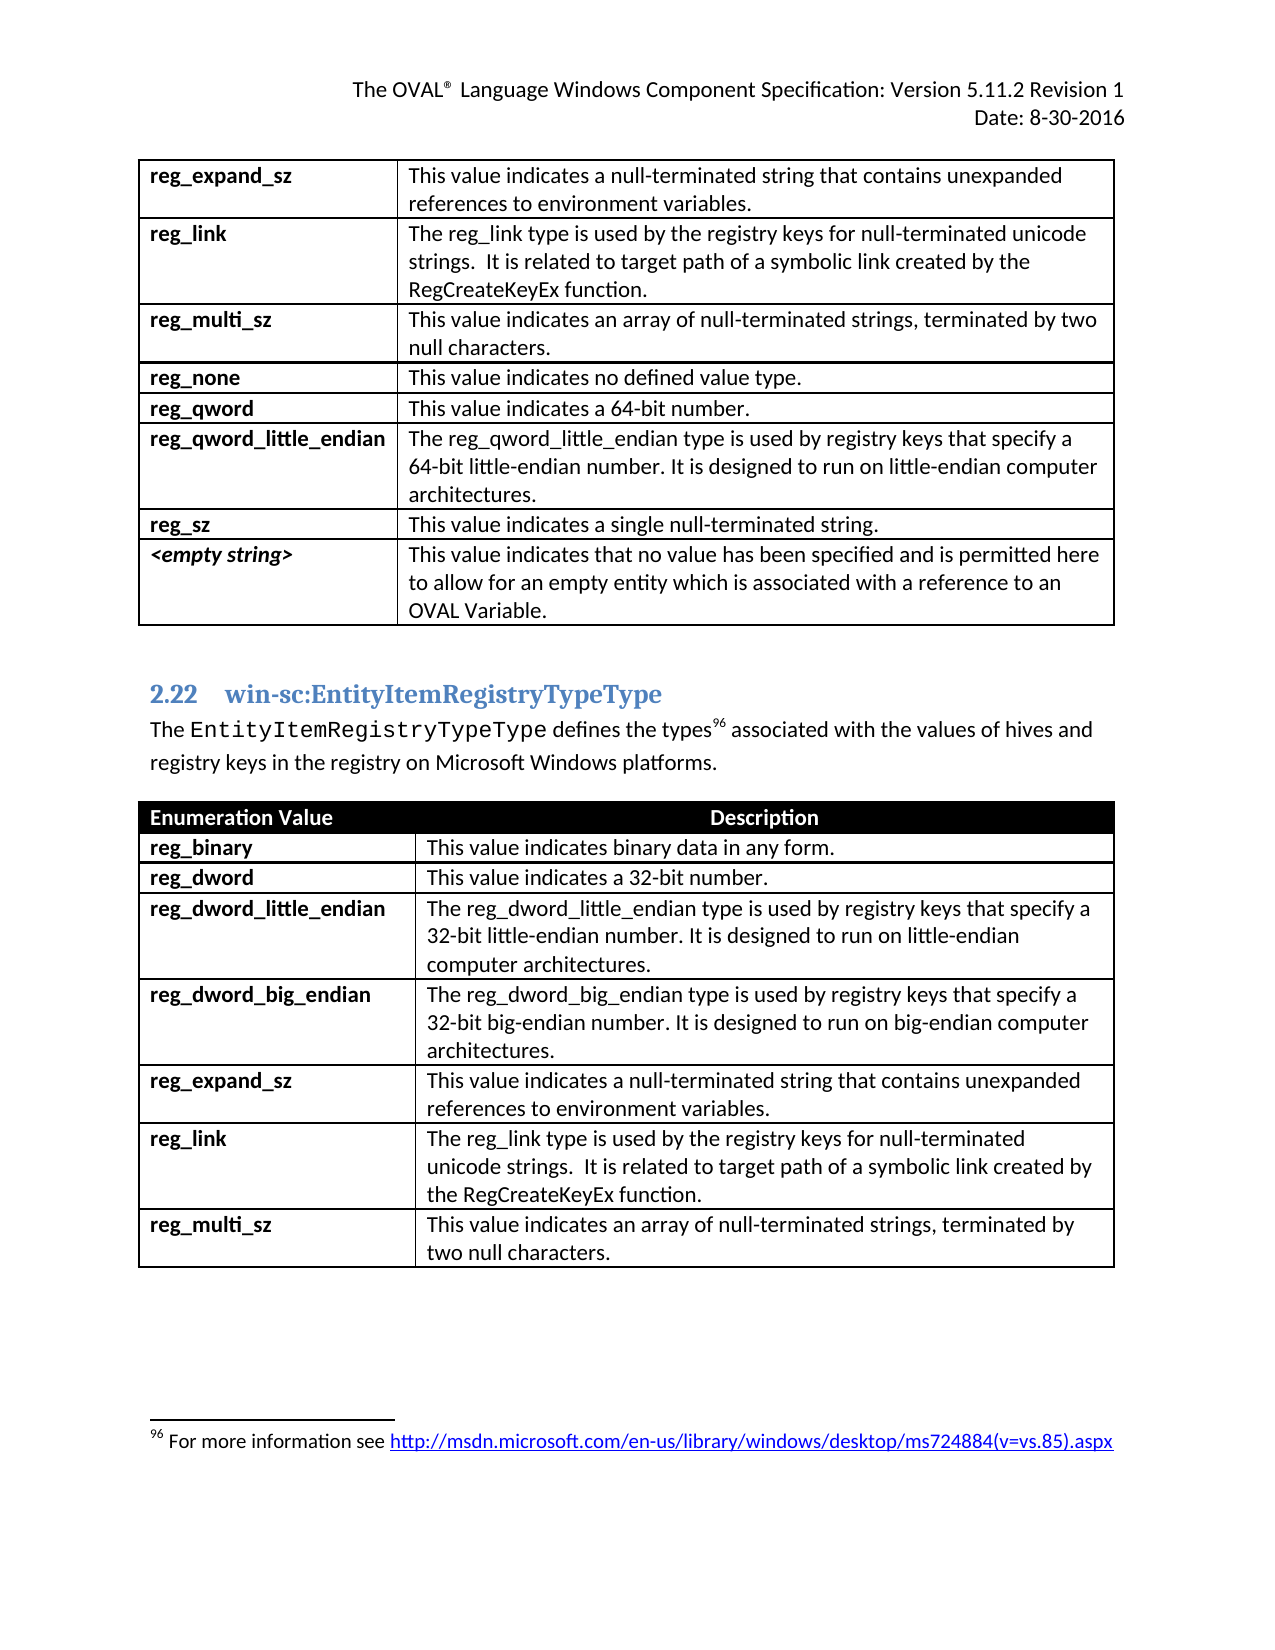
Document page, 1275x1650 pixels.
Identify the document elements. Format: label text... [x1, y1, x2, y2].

table_header Description [415, 803, 1113, 831]
table_cell The reg_dword_big_endian type is used by registry keys that specify a 32-bit big-endian number. It is designed to run on big-endian computer architectures. [416, 980, 1113, 1064]
table_cell This value indicates a single null-terminated string. [398, 510, 1113, 538]
subtitle win-sc:EntityItemRegistryTypeType [150, 679, 1125, 710]
table_cell reg_qword [140, 394, 397, 422]
table_cell <empty string> [140, 540, 397, 624]
table_cell The reg_qword_little_endian type is used by registry keys that specify a 64-bit little-endian number. It is designed to run on little-endian computer architectures. [398, 424, 1113, 508]
table_cell reg_dword [140, 864, 415, 892]
table_cell reg_binary [140, 834, 415, 861]
table_cell This value indicates binary data in any form. [416, 834, 1113, 861]
table_cell reg_link [140, 1124, 415, 1208]
table_cell reg_sz [140, 510, 397, 538]
table_cell The reg_link type is used by the registry keys for null-terminated unicode strings. It is related to target path of a symbolic link created by the RegCreateKeyEx function. [398, 219, 1113, 303]
table_cell reg_expand_sz [140, 1066, 415, 1122]
table_cell This value indicates a 64-bit number. [398, 394, 1113, 422]
table_cell This value indicates a null-terminated string that contains unexpanded references to environment variables. [416, 1066, 1113, 1122]
table_cell reg_multi_sz [140, 305, 397, 361]
table_cell This value indicates an array of null-terminated strings, terminated by two null characters. [398, 305, 1113, 361]
table_cell This value indicates no defined value type. [398, 364, 1113, 392]
text The EntityItemRegistryTypeType defines the types associated with the values of hives and registry keys in the registry on Microsoft Windows platforms. [150, 715, 1125, 776]
table_header Enumeration Value [140, 803, 415, 831]
table_cell This value indicates that no value has been specified and is permitted here to allow for an empty entity which is associated with a reference to an OVAL Variable. [398, 540, 1113, 624]
table_cell The reg_link type is used by the registry keys for null-terminated unicode strings. It is related to target path of a symbolic link created by the RegCreateKeyEx function. [416, 1124, 1113, 1208]
table_cell reg_qword_little_endian [140, 424, 397, 508]
table_cell The reg_dword_little_endian type is used by registry keys that specify a 32-bit little-endian number. It is designed to run on little-endian computer architectures. [416, 894, 1113, 978]
table_cell reg_none [140, 364, 397, 392]
table_cell reg_expand_sz [140, 161, 397, 217]
table_cell reg_dword_little_endian [140, 894, 415, 978]
table_cell reg_link [140, 219, 397, 303]
table_cell This value indicates a null-terminated string that contains unexpanded references to environment variables. [398, 161, 1113, 217]
table_cell reg_dword_big_endian [140, 980, 415, 1064]
table_cell reg_multi_sz [140, 1210, 415, 1266]
table_cell This value indicates an array of null-terminated strings, terminated by two null characters. [416, 1210, 1113, 1266]
table_cell This value indicates a 32-bit number. [416, 864, 1113, 892]
